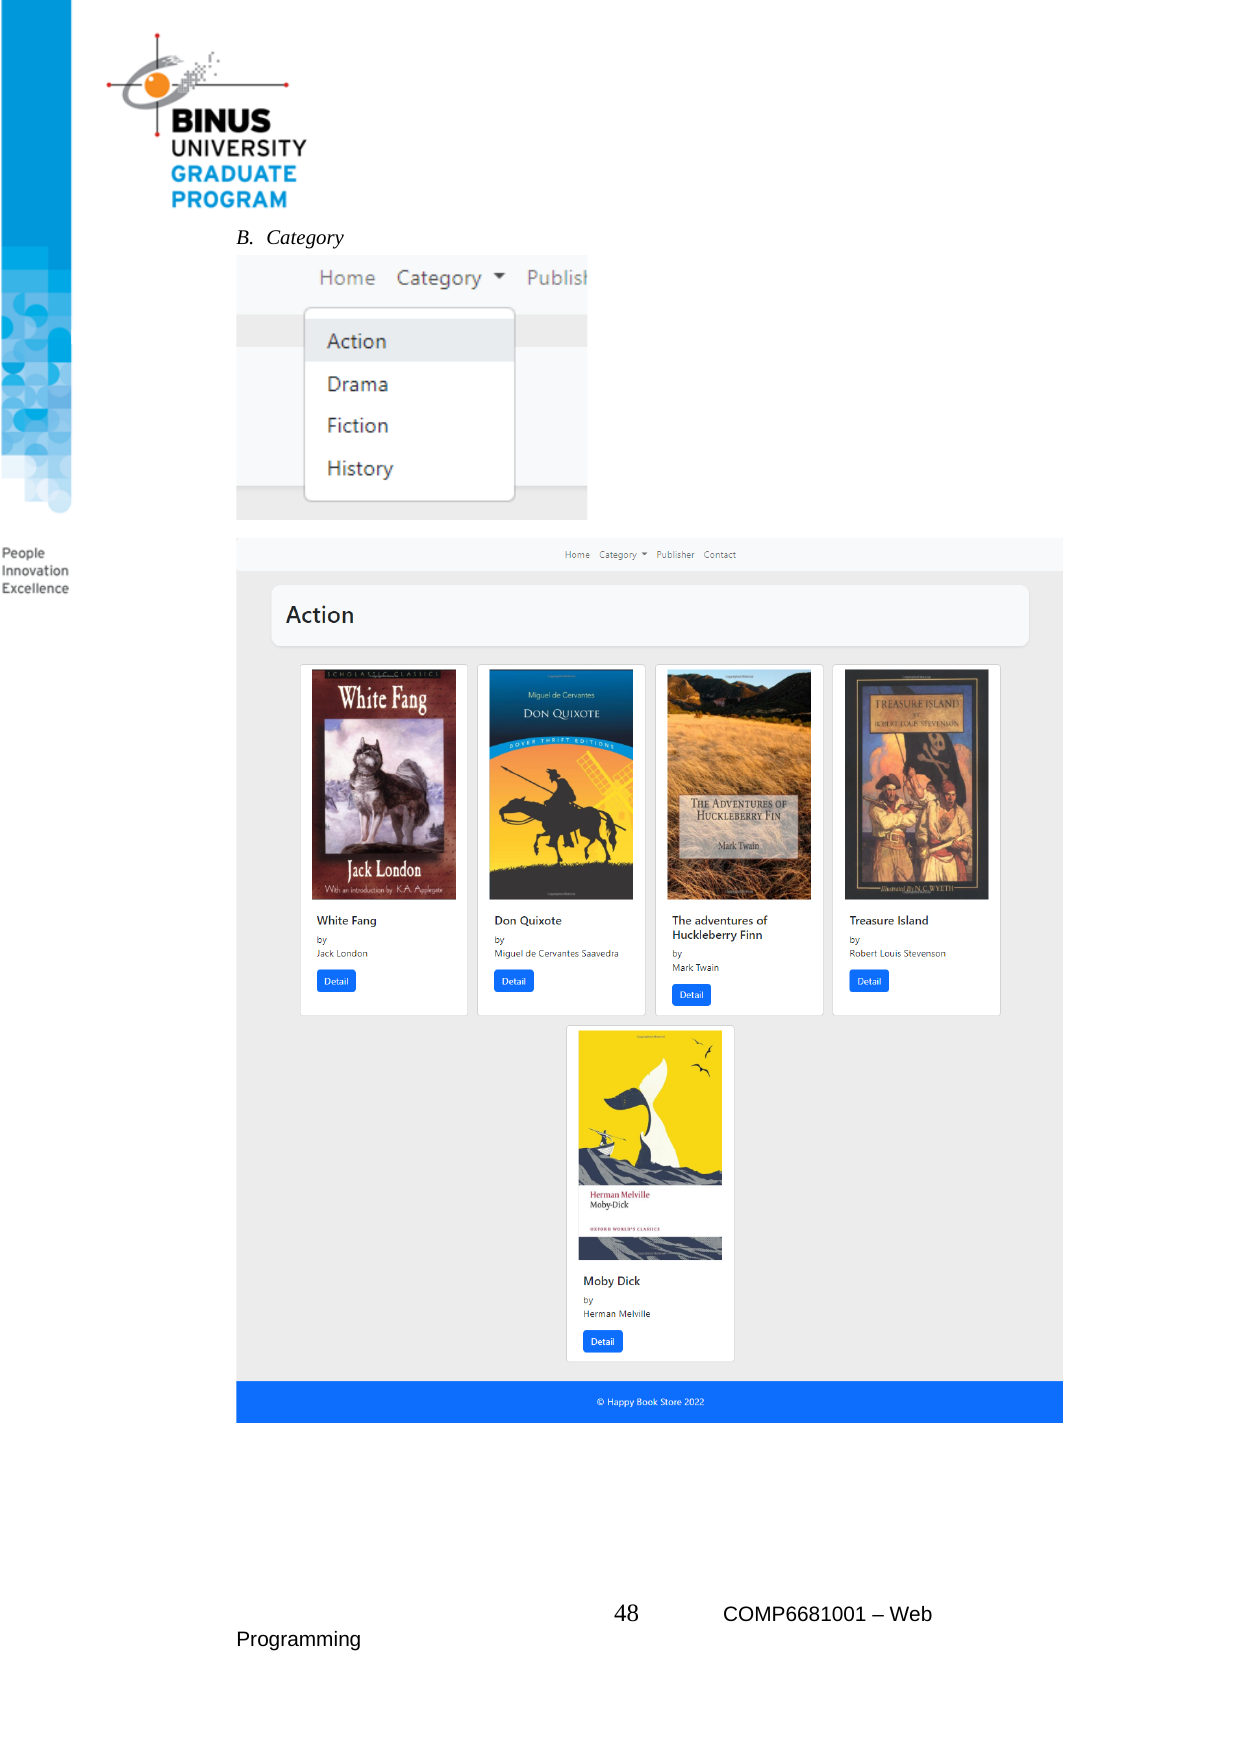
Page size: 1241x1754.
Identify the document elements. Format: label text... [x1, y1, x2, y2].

picture [0, 0, 1063, 1423]
subtitle Category [236, 225, 1063, 249]
